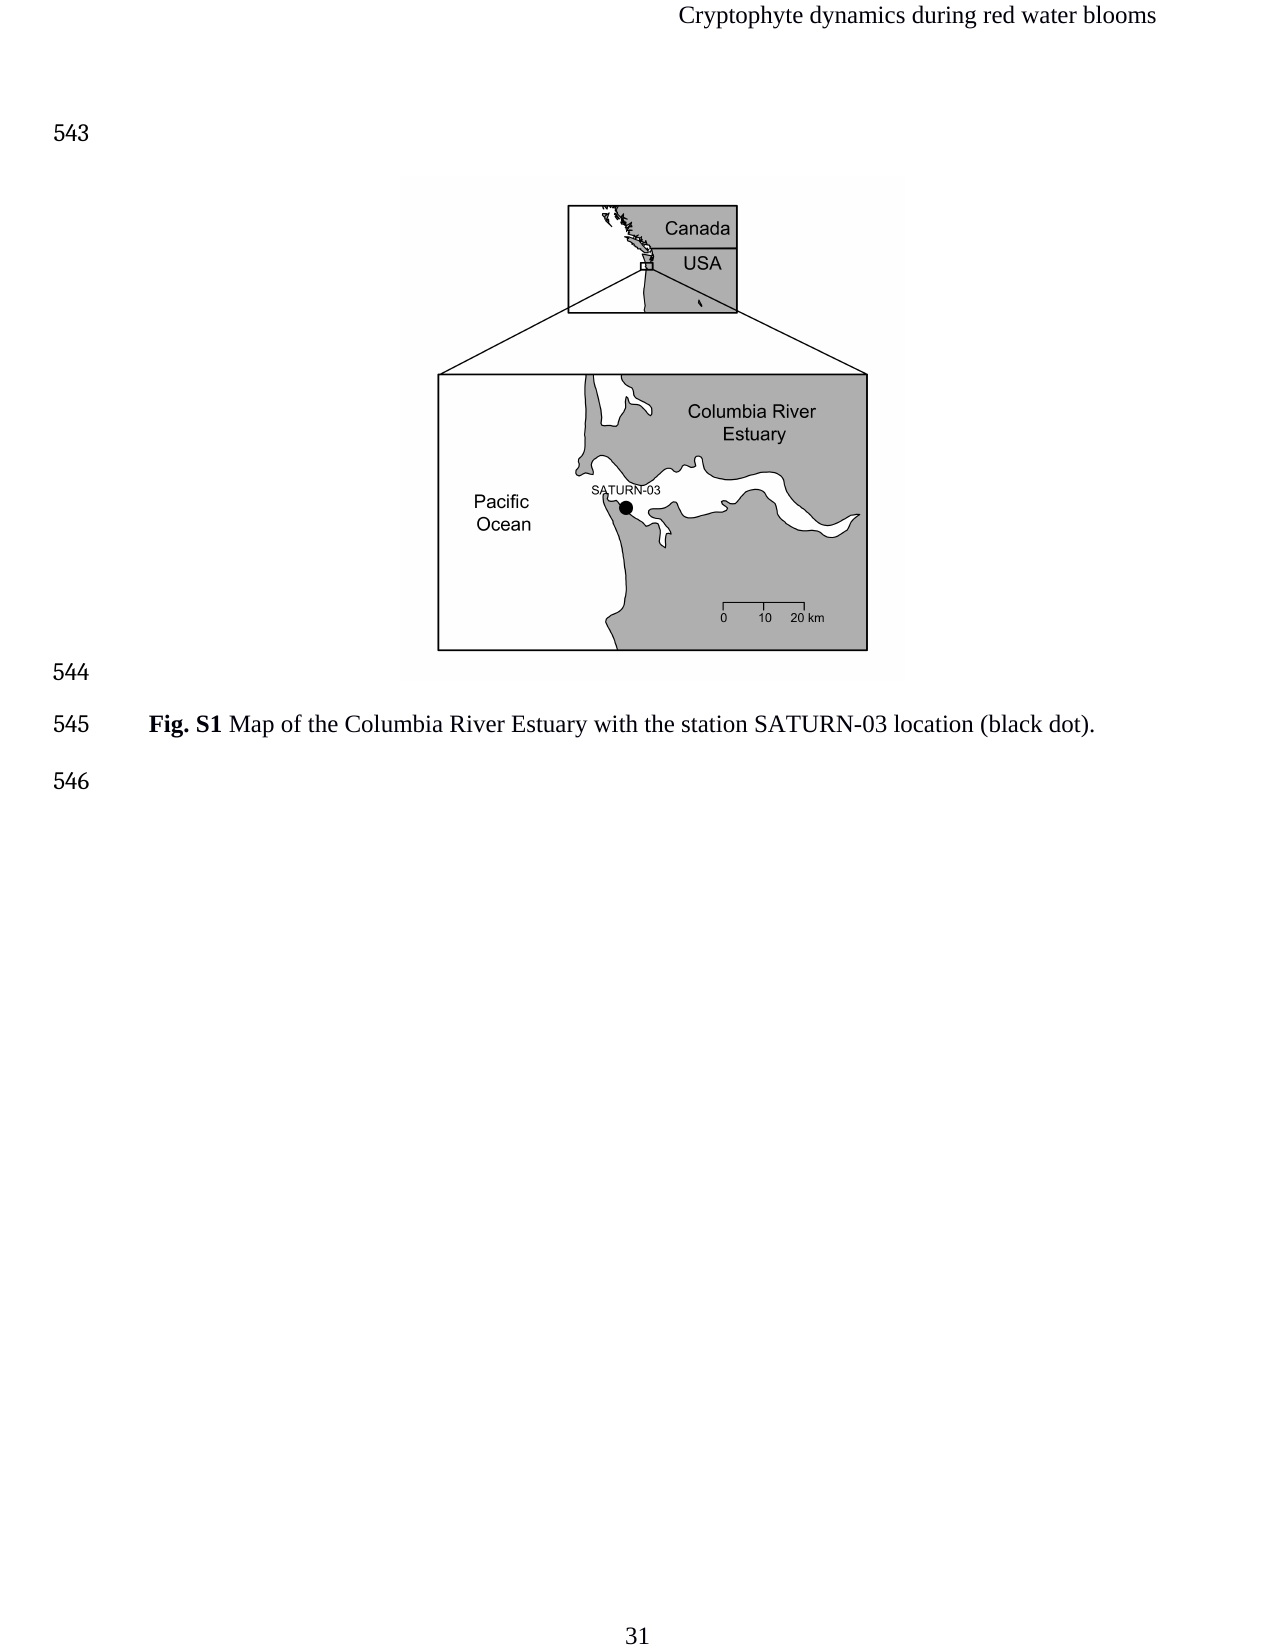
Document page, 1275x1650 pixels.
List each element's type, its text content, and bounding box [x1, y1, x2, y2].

text Fig. S1 Map of the Columbia River Estuary with the station SATURN-03 location (black dot). [118, 709, 1156, 738]
picture [400, 176, 905, 681]
